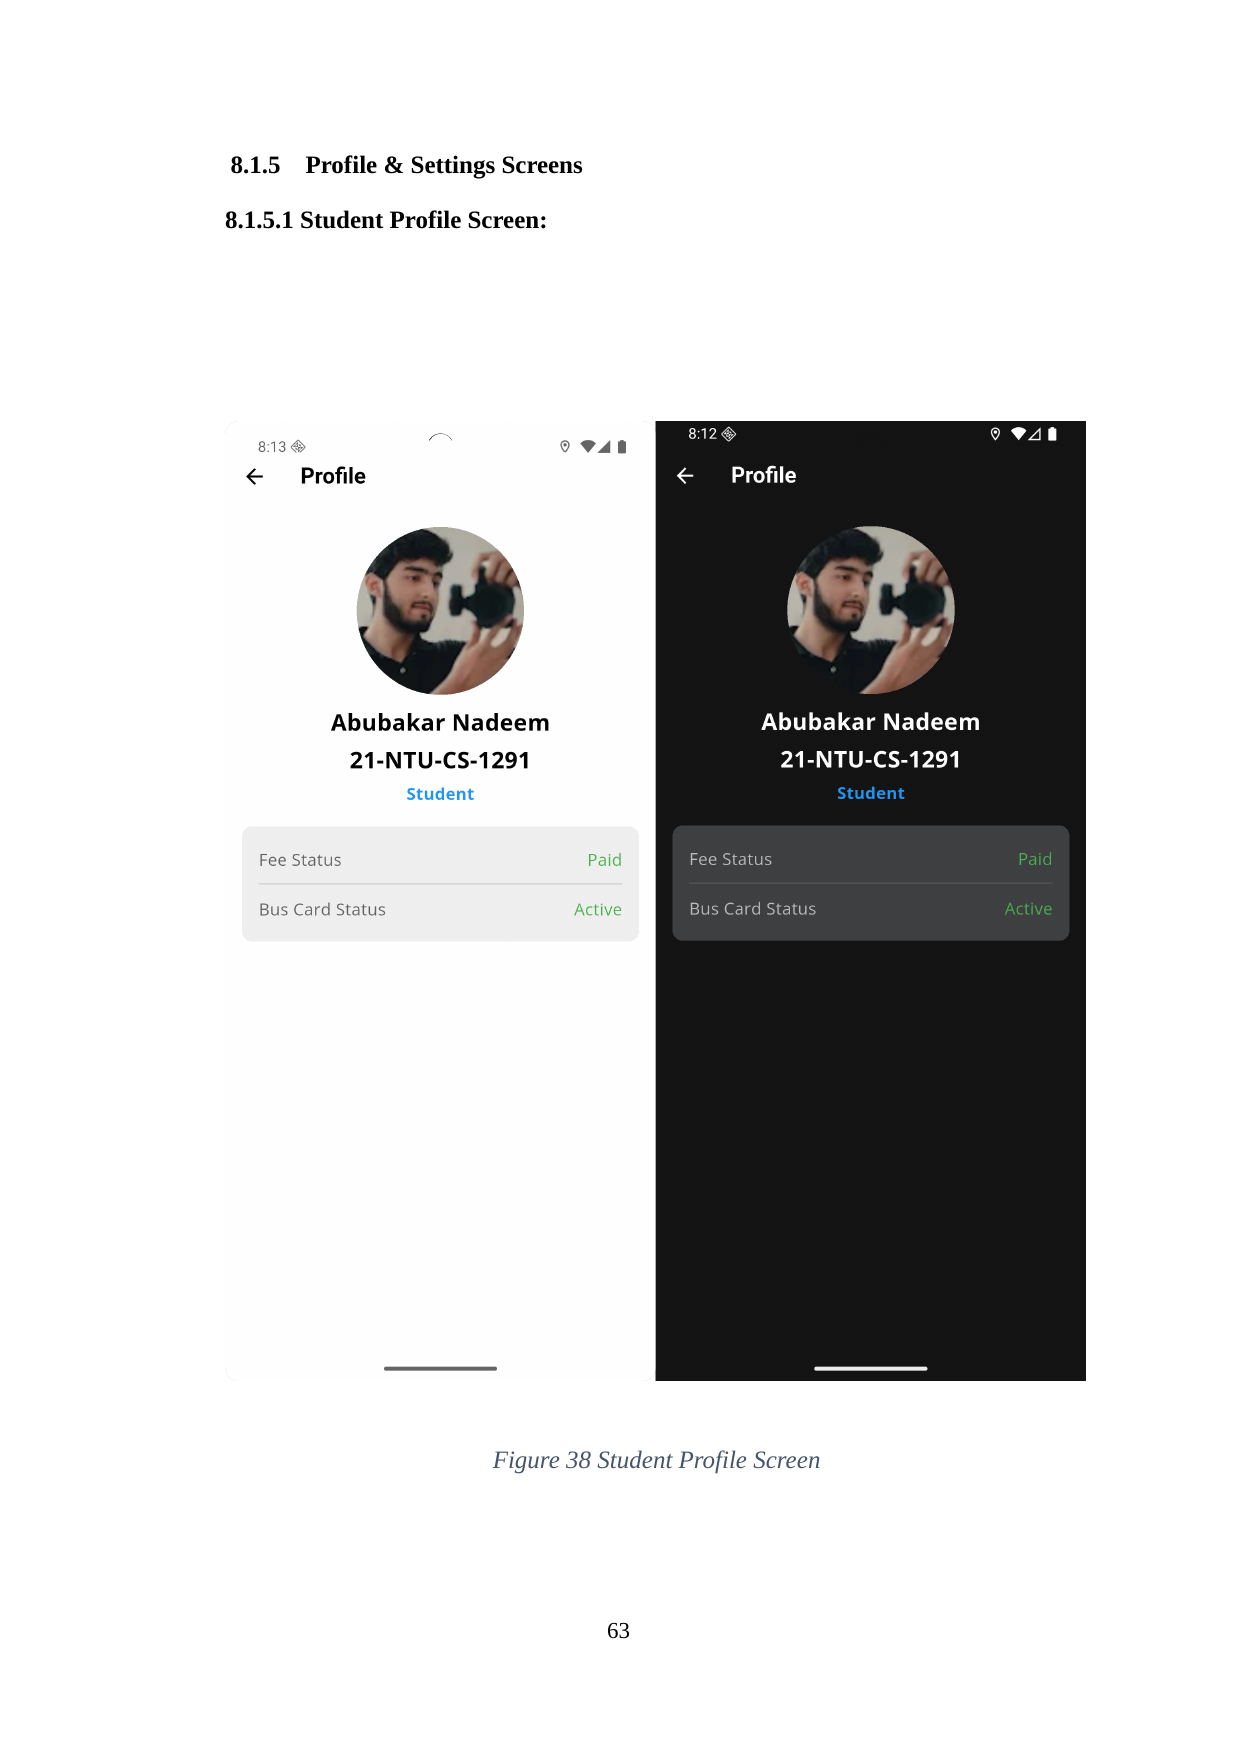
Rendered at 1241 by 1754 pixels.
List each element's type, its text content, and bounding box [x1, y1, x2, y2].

picture [225, 421, 1086, 1381]
text 8.1.5.1 Student Profile Screen: [225, 206, 1090, 234]
text Figure 38 Student Profile Screen [225, 1445, 1090, 1473]
subtitle Profile & Settings Screens [230, 150, 1090, 179]
